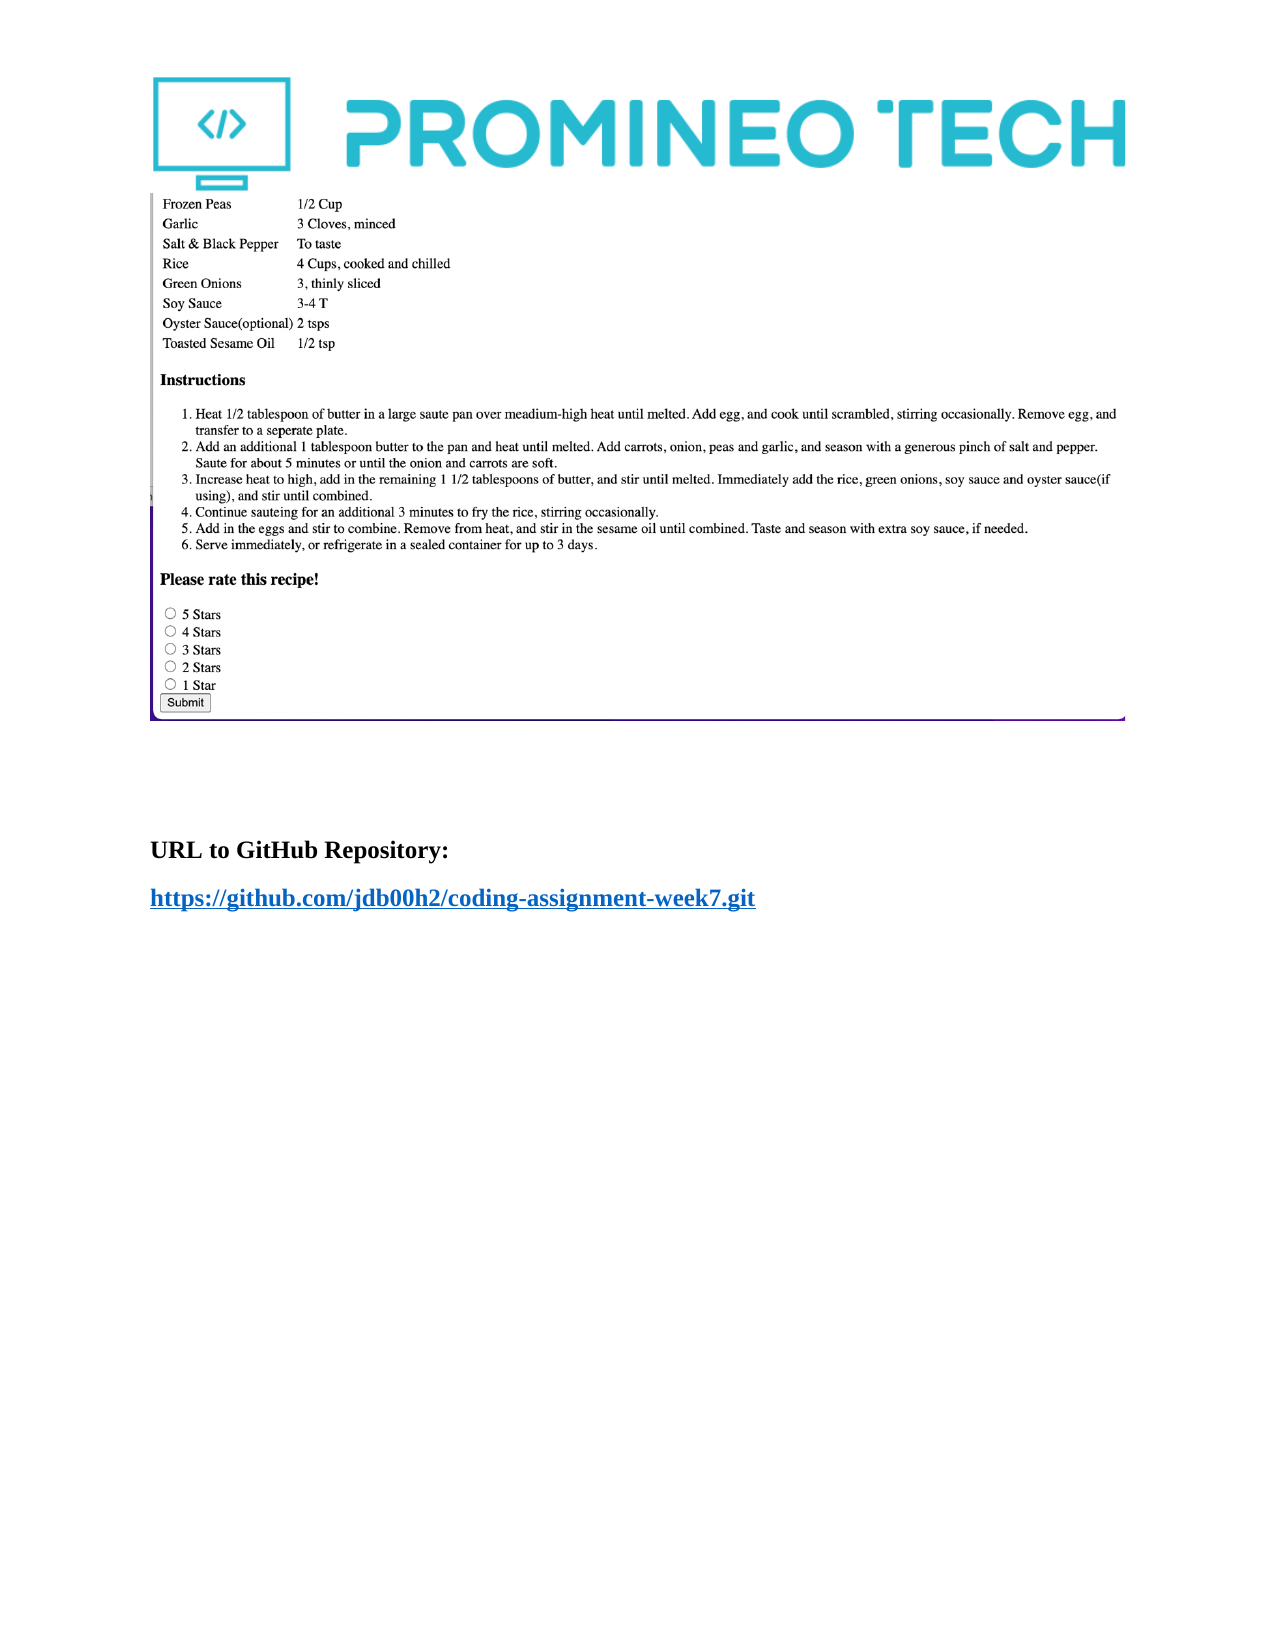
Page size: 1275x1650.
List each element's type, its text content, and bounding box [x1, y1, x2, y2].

text URL to GitHub Repository: [150, 835, 1125, 864]
text https://github.com/jdb00h2/coding-assignment-week7.git [150, 883, 1125, 911]
picture [150, 75, 1125, 721]
